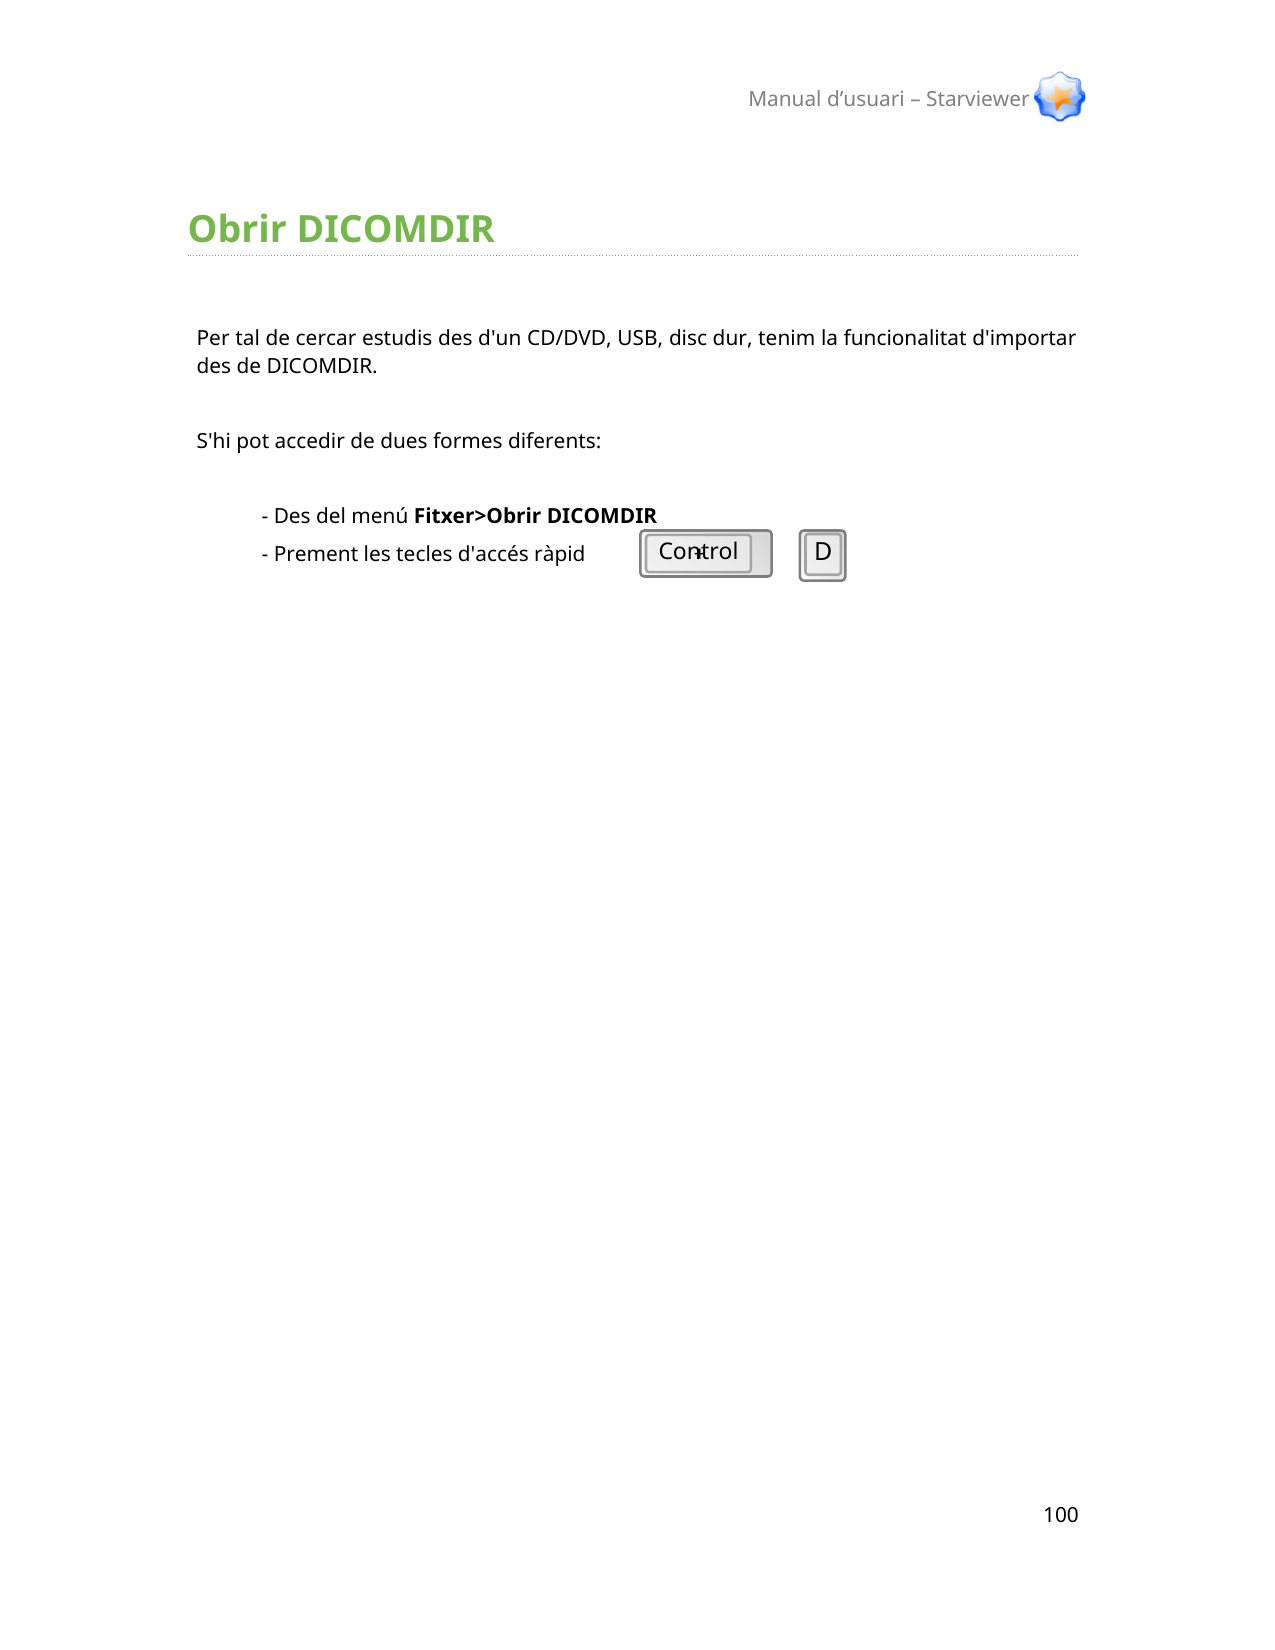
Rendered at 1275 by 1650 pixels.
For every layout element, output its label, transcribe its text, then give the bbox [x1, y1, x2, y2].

subtitle Obrir DICOMDIR [187, 202, 1078, 256]
text S'hi pot accedir de dues formes diferents: [196, 426, 1078, 455]
text - Prement les tecles d'accés ràpid + [196, 539, 1078, 567]
text - Des del menú Fitxer>Obrir DICOMDIR [196, 501, 1078, 530]
picture [1033, 71, 1086, 122]
text Per tal de cercar estudis des d'un CD/DVD, USB, disc dur, tenim la funcionalitat d'importar des de DICOMDIR. [196, 323, 1078, 380]
